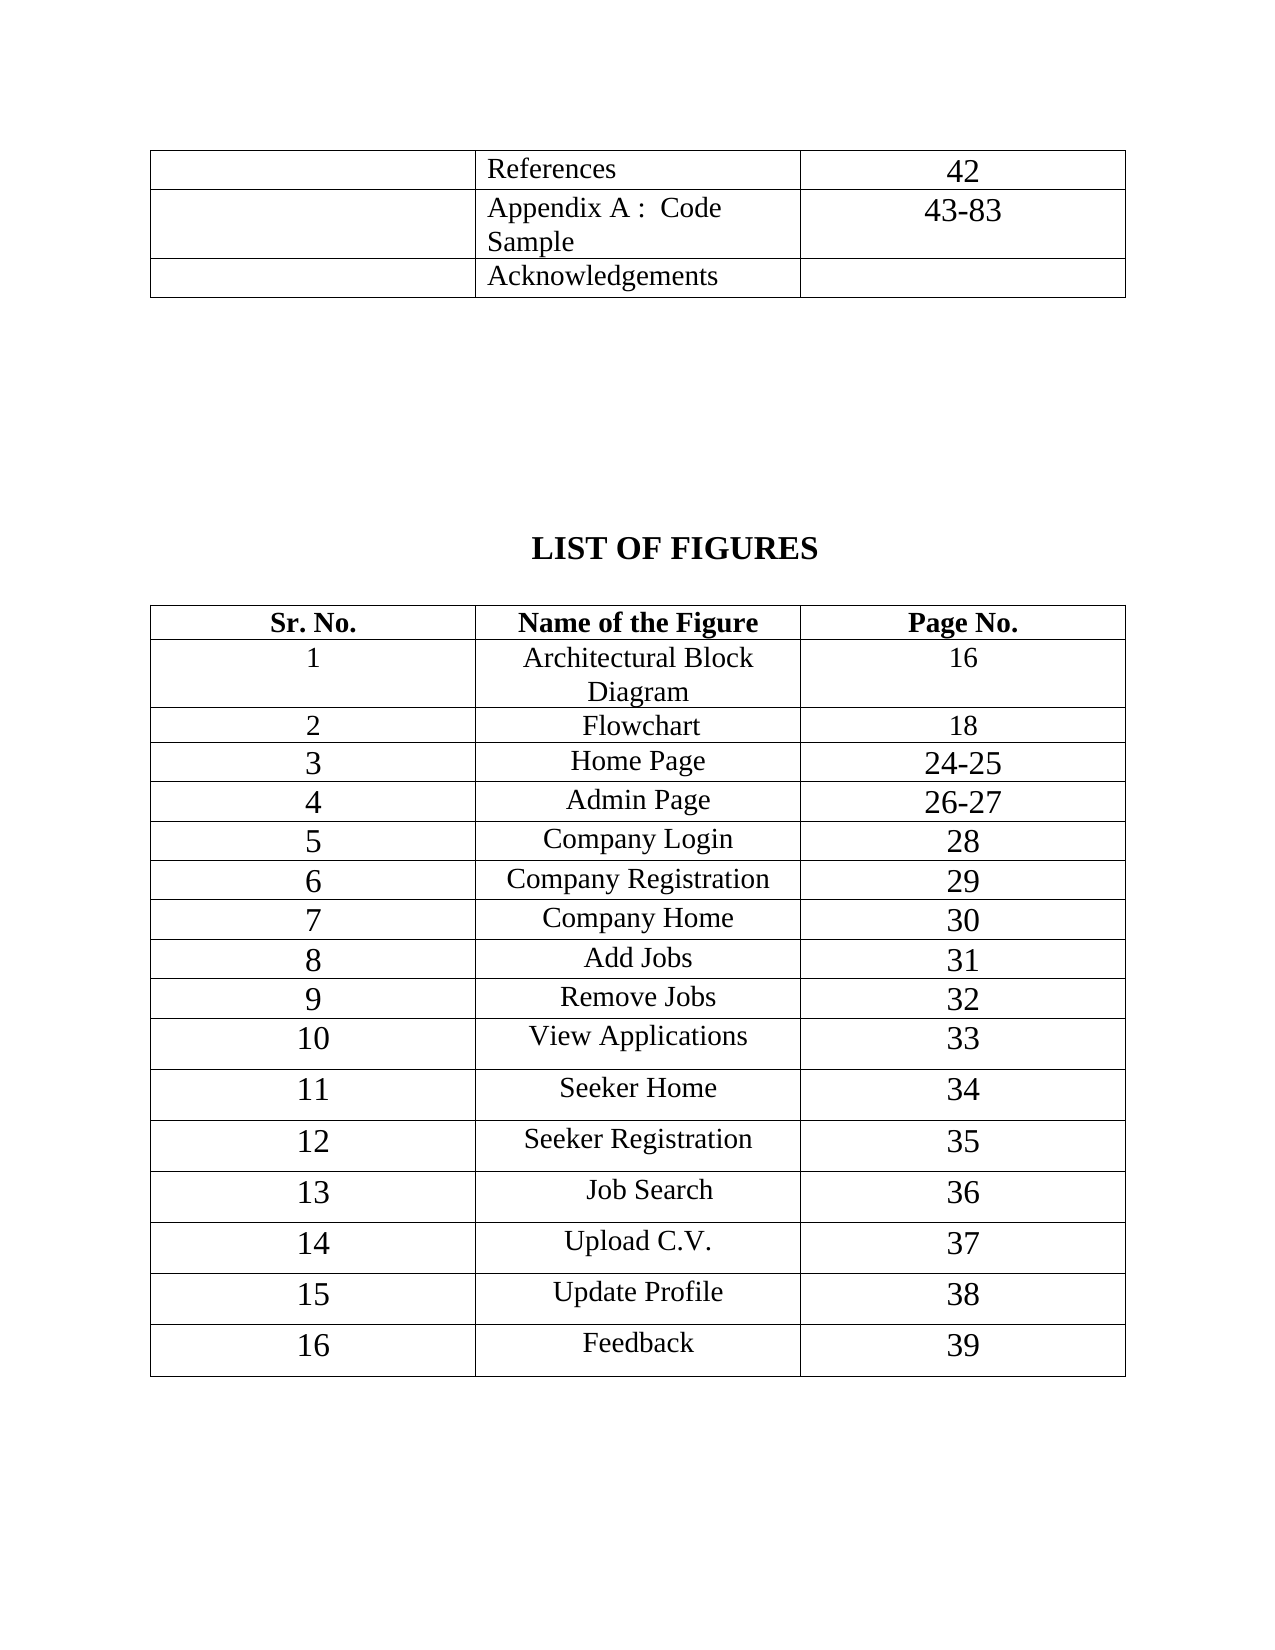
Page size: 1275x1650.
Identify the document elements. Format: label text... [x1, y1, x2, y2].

table_cell 7 [151, 900, 475, 939]
table_cell 1 [151, 640, 475, 707]
table_cell Acknowledgements [476, 259, 800, 297]
table_cell 30 [801, 900, 1125, 939]
table_cell Add Jobs [476, 940, 800, 978]
table_cell 9 [151, 979, 475, 1017]
table_cell 24-25 [801, 743, 1125, 781]
table_cell 6 [151, 861, 475, 899]
table_cell 15 [151, 1274, 475, 1324]
table_cell 31 [801, 940, 1125, 978]
table_cell Company Home [476, 900, 800, 939]
table_cell 11 [151, 1070, 475, 1120]
table_cell References [476, 151, 800, 189]
table_cell Upload C.V. [476, 1223, 800, 1273]
table_cell 43-83 [801, 190, 1125, 257]
table_cell [151, 190, 475, 257]
table_header Page No. [801, 606, 1125, 639]
table_header Name of the Figure [476, 606, 800, 639]
table_cell 29 [801, 861, 1125, 899]
table_cell 8 [151, 940, 475, 978]
table_cell Seeker Registration [476, 1121, 800, 1171]
table_cell 36 [801, 1172, 1125, 1222]
table_cell 35 [801, 1121, 1125, 1171]
table_cell Architectural Block Diagram [476, 640, 800, 707]
table_cell Company Login [476, 822, 800, 860]
table_cell 26-27 [801, 782, 1125, 821]
table_cell 13 [151, 1172, 475, 1222]
table_cell 12 [151, 1121, 475, 1171]
table_cell [801, 259, 1125, 297]
table_cell Remove Jobs [476, 979, 800, 1017]
table_cell 37 [801, 1223, 1125, 1273]
table_cell Company Registration [476, 861, 800, 899]
table_cell 38 [801, 1274, 1125, 1324]
table_cell 33 [801, 1019, 1125, 1069]
table_cell 42 [801, 151, 1125, 189]
table_cell Admin Page [476, 782, 800, 821]
table_cell 18 [801, 708, 1125, 742]
table_cell Job Search [476, 1172, 800, 1222]
table_cell 5 [151, 822, 475, 860]
table_cell [151, 151, 475, 189]
text LIST OF FIGURES [150, 528, 1125, 566]
table_cell 34 [801, 1070, 1125, 1120]
table_cell 4 [151, 782, 475, 821]
table_header Sr. No. [151, 606, 475, 639]
table_cell [151, 259, 475, 297]
table_cell 2 [151, 708, 475, 742]
table_cell 3 [151, 743, 475, 781]
table_cell 16 [801, 640, 1125, 707]
table_cell 14 [151, 1223, 475, 1273]
table_cell 39 [801, 1325, 1125, 1376]
table_cell Appendix A : Code Sample [476, 190, 800, 257]
table_cell 10 [151, 1019, 475, 1069]
table_cell Home Page [476, 743, 800, 781]
table_cell 28 [801, 822, 1125, 860]
table_cell Update Profile [476, 1274, 800, 1324]
table_cell Seeker Home [476, 1070, 800, 1120]
table_cell Feedback [476, 1325, 800, 1376]
table_cell View Applications [476, 1019, 800, 1069]
table_cell Flowchart [476, 708, 800, 742]
table_cell 16 [151, 1325, 475, 1376]
table_cell 32 [801, 979, 1125, 1017]
